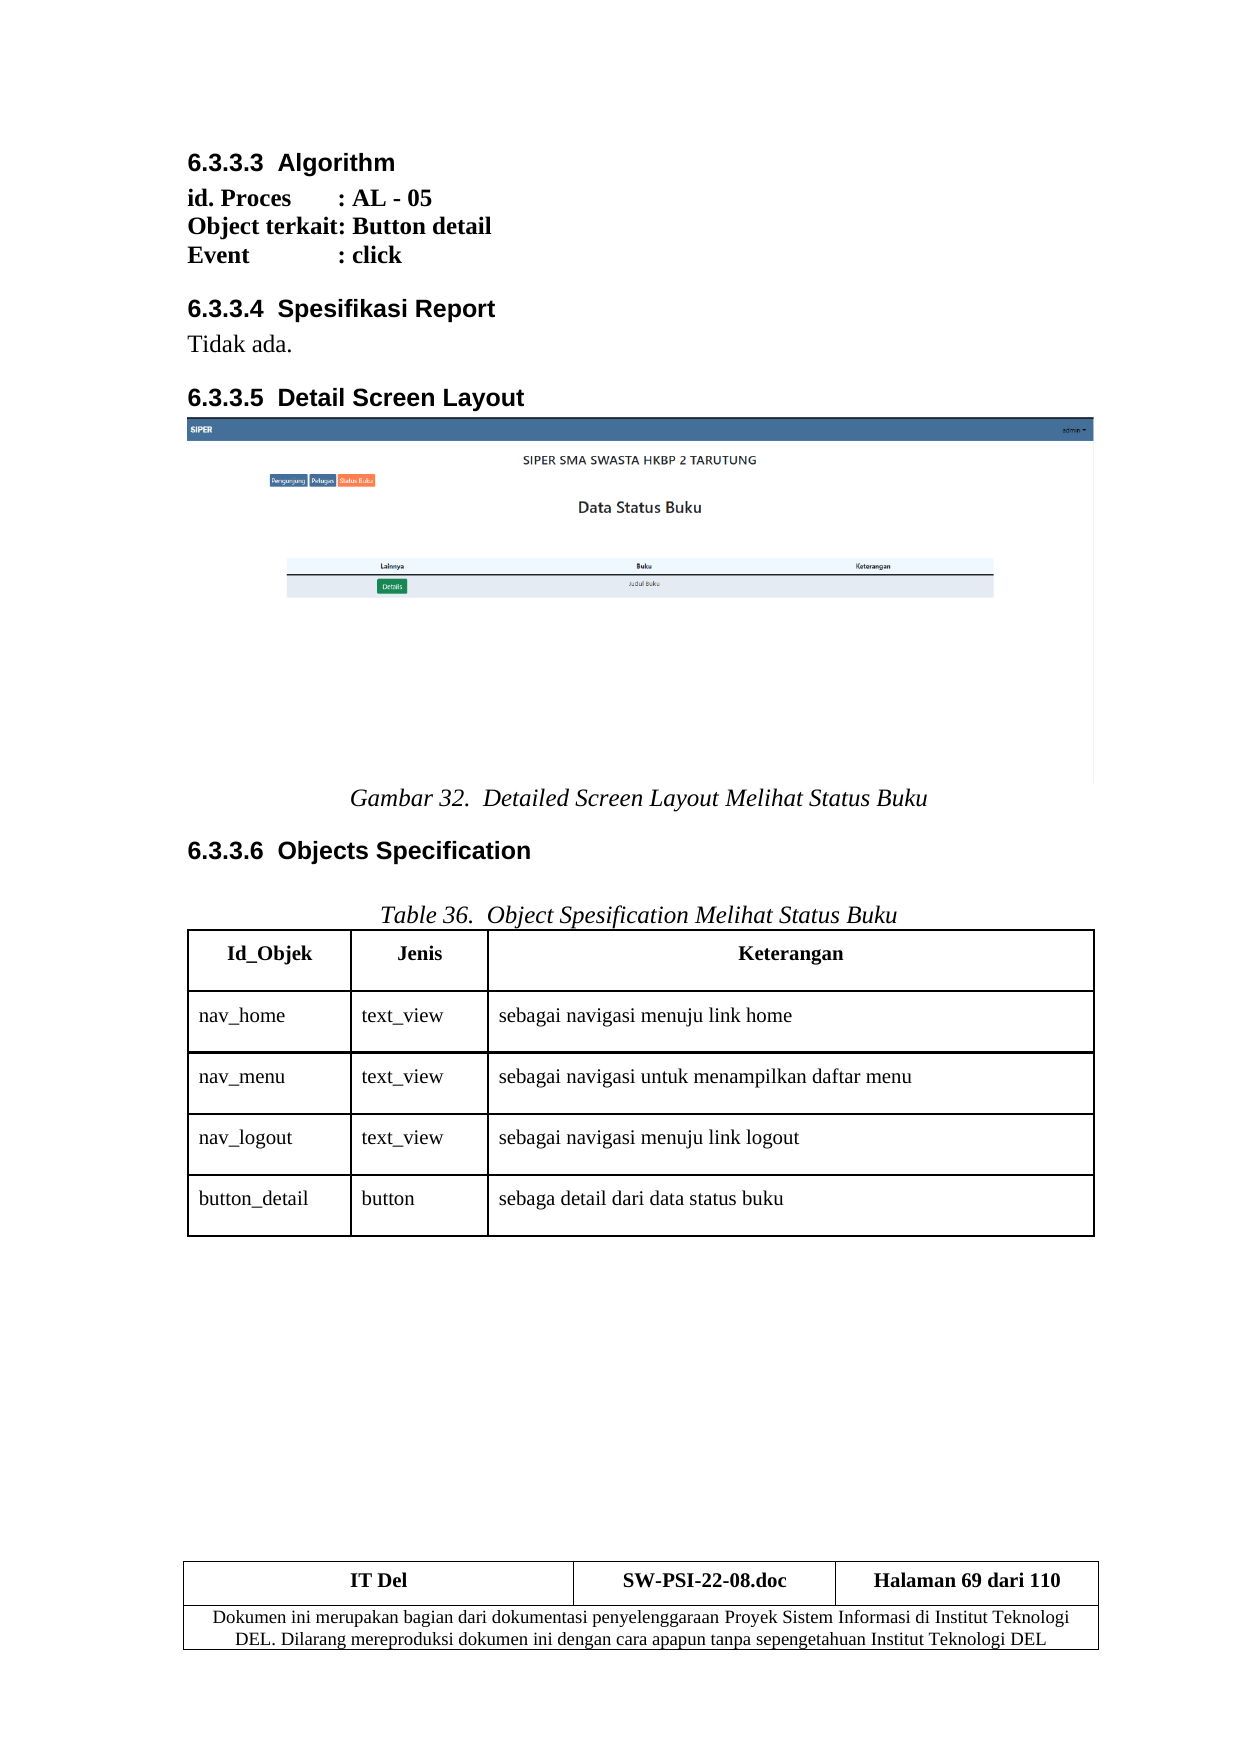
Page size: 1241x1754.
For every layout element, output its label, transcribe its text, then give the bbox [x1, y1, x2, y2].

subtitle Spesifikasi Report [187, 294, 1092, 323]
table_header Keterangan [489, 931, 1093, 990]
table_cell sebaga detail dari data status buku [489, 1176, 1093, 1235]
text Table 36. Object Spesification Melihat Status Buku [187, 900, 1092, 929]
text Tidak ada. [187, 329, 1092, 358]
table_cell button [352, 1176, 487, 1235]
table_cell nav_logout [189, 1115, 350, 1174]
subtitle Algorithm [187, 148, 1092, 176]
table_cell text_view [352, 1054, 487, 1113]
table_header Jenis [352, 931, 487, 990]
text Object terkait: Button detail [187, 211, 1092, 240]
text Gambar 32. Detailed Screen Layout Melihat Status Buku [187, 783, 1092, 811]
table_cell text_view [352, 992, 487, 1051]
subtitle Detail Screen Layout [187, 383, 1092, 411]
text Event : click [187, 240, 1092, 269]
table_cell text_view [352, 1115, 487, 1174]
table_cell sebagai navigasi untuk menampilkan daftar menu [489, 1054, 1093, 1113]
subtitle Objects Specification [187, 836, 1092, 865]
text id. Proces : AL - 05 [187, 183, 1092, 211]
table_cell nav_home [189, 992, 350, 1051]
table_cell sebagai navigasi menuju link home [489, 992, 1093, 1051]
table_cell sebagai navigasi menuju link logout [489, 1115, 1093, 1174]
table_cell nav_menu [189, 1054, 350, 1113]
table_header Id_Objek [189, 931, 350, 990]
picture [187, 417, 1094, 783]
table_cell button_detail [189, 1176, 350, 1235]
